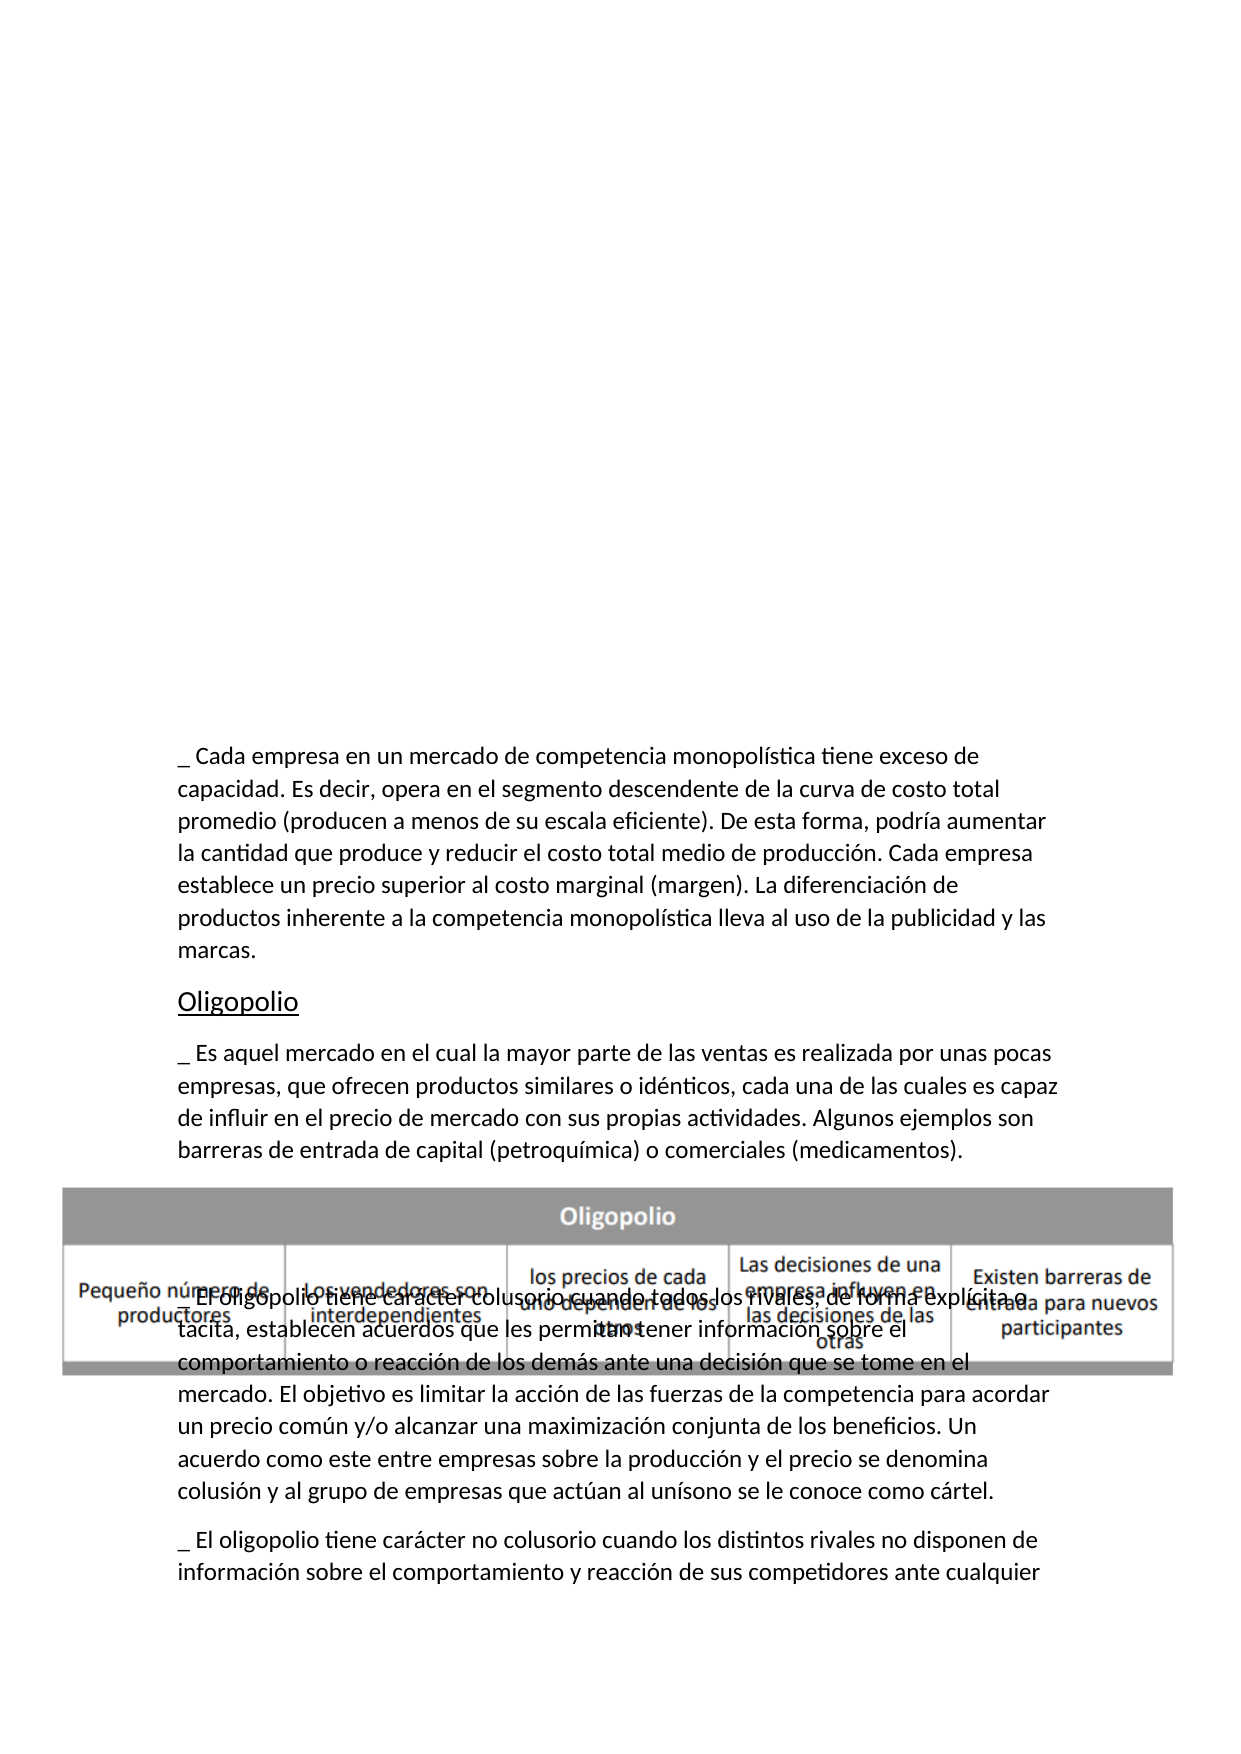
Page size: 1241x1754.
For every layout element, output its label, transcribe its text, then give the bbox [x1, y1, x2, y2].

text _ Es aquel mercado en el cual la mayor parte de las ventas es realizada por unas pocas empresas, que ofrecen productos similares o idénticos, cada una de las cuales es capaz de influir en el precio de mercado con sus propias actividades. Algunos ejemplos son barreras de entrada de capital (petroquímica) o comerciales (medicamentos). [177, 1038, 1063, 1165]
text _ El oligopolio tiene carácter colusorio cuando todos los rivales, de forma explícita o tacita, establecen acuerdos que les permitan tener información sobre el comportamiento o reacción de los demás ante una decisión que se tome en el mercado. El objetivo es limitar la acción de las fuerzas de la competencia para acordar un precio común y/o alcanzar una maximización conjunta de los beneficios. Un acuerdo como este entre empresas sobre la producción y el precio se denomina colusión y al grupo de empresas que actúan al unísono se le conoce como cártel. [177, 1281, 1063, 1506]
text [177, 1524, 1063, 1587]
text Oligopolio [177, 983, 1063, 1019]
text _ Cada empresa en un mercado de competencia monopolística tiene exceso de capacidad. Es decir, opera en el segmento descendente de la curva de costo total promedio (producen a menos de su escala eficiente). De esta forma, podría aumentar la cantidad que produce y reducir el costo total medio de producción. Cada empresa establece un precio superior al costo marginal (margen). La diferenciación de productos inherente a la competencia monopolística lleva al uso de la publicidad y las marcas. [177, 741, 1063, 965]
picture [61, 1184, 1178, 1378]
